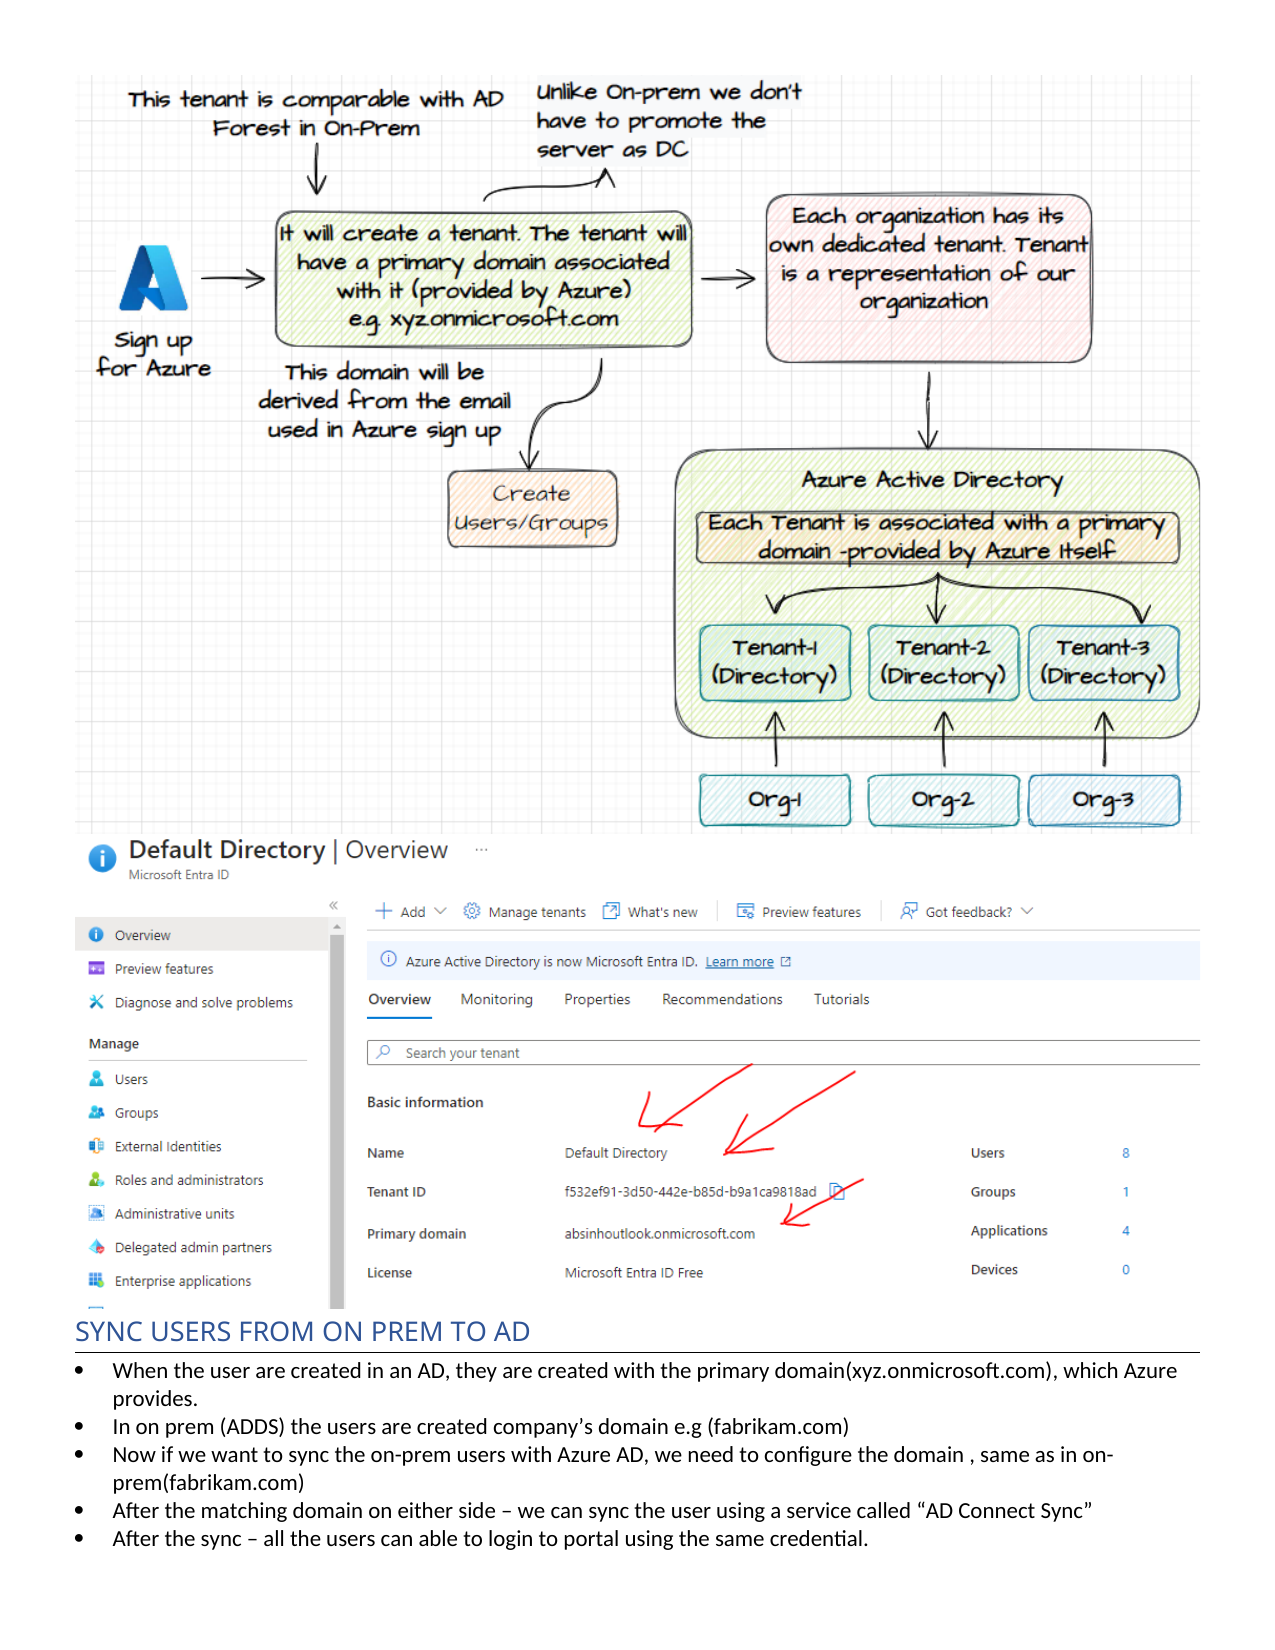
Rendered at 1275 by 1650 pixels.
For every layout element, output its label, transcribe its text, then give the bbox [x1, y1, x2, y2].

list When the user are created in an AD, they are created with the primary domain(xyz.onmicrosoft.com), which Azure provides. [75, 1356, 1200, 1412]
subtitle SYNC USERS FROM ON PREM TO AD [75, 1313, 1200, 1352]
list Now if we want to sync the on-prem users with Azure AD, we need to configure the domain , same as in on-prem(fabrikam.com) [75, 1440, 1200, 1496]
picture [75, 75, 1200, 1309]
list In on prem (ADDS) the users are created company’s domain e.g (fabrikam.com) [75, 1412, 1200, 1440]
list After the matching domain on either side – we can sync the user using a service called “AD Connect Sync” [75, 1496, 1200, 1524]
list After the sync – all the users can able to login to portal using the same credential. [75, 1524, 1200, 1552]
